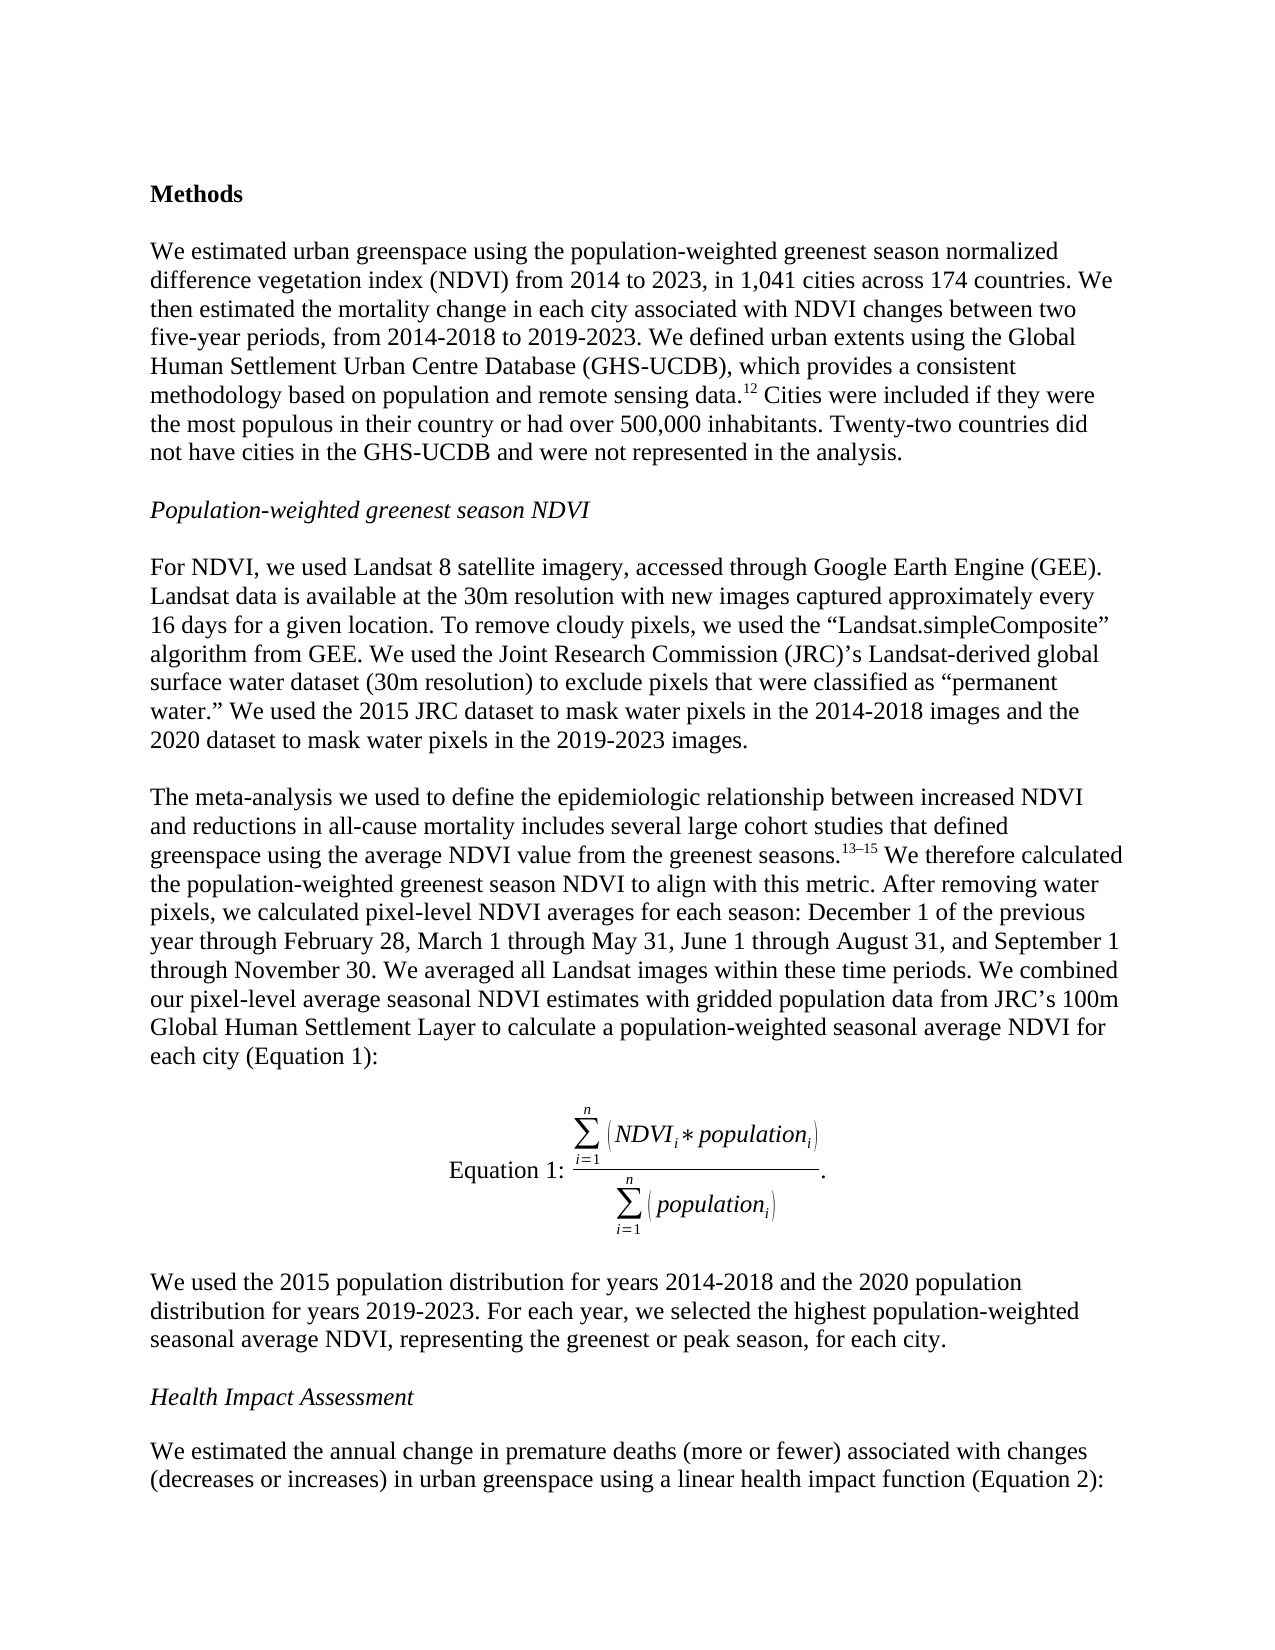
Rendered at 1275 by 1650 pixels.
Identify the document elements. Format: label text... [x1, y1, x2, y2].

text The meta-analysis we used to define the epidemiologic relationship between increased NDVI and reductions in all-cause mortality includes several large cohort studies that defined greenspace using the average NDVI value from the greenest seasons.13–15 We therefore calculated the population-weighted greenest season NDVI to align with this metric. After removing water pixels, we calculated pixel-level NDVI averages for each season: December 1 of the previous year through February 28, March 1 through May 31, June 1 through August 31, and September 1 through November 30. We averaged all Landsat images within these time periods. We combined our pixel-level average seasonal NDVI estimates with gridded population data from JRC’s 100m Global Human Settlement Layer to calculate a population-weighted seasonal average NDVI for each city (Equation 1): [150, 782, 1125, 1070]
text For NDVI, we used Landsat 8 satellite imagery, accessed through Google Earth Engine (GEE). Landsat data is available at the 30m resolution with new images captured approximately every 16 days for a given location. To remove cloudy pixels, we used the “Landsat.simpleComposite” algorithm from GEE. We used the Joint Research Commission (JRC)’s Landsat-derived global surface water dataset (30m resolution) to exclude pixels that were classified as “permanent water.” We used the 2015 JRC dataset to mask water pixels in the 2014-2018 images and the 2020 dataset to mask water pixels in the 2019-2023 images. [150, 552, 1125, 754]
text Population-weighted greenest season NDVI [150, 495, 1125, 524]
text We used the 2015 population distribution for years 2014-2018 and the 2020 population distribution for years 2019-2023. For each year, we selected the highest population-weighted seasonal average NDVI, representing the greenest or peak season, for each city. [150, 1267, 1125, 1353]
text Health Impact Assessment [150, 1382, 1125, 1411]
text Methods [150, 179, 1125, 207]
text Equation 1: . [150, 1070, 1125, 1238]
text We estimated urban greenspace using the population-weighted greenest season normalized difference vegetation index (NDVI) from 2014 to 2023, in 1,041 cities across 174 countries. We then estimated the mortality change in each city associated with NDVI changes between two five-year periods, from 2014-2018 to 2019-2023. We defined urban extents using the Global Human Settlement Urban Centre Database (GHS-UCDB), which provides a consistent methodology based on population and remote sensing data.12 Cities were included if they were the most populous in their country or had over 500,000 inhabitants. Twenty-two countries did not have cities in the GHS-UCDB and were not represented in the analysis. [150, 236, 1125, 466]
text We estimated the annual change in premature deaths (more or fewer) associated with changes (decreases or increases) in urban greenspace using a linear health impact function (Equation 2): [150, 1436, 1125, 1493]
